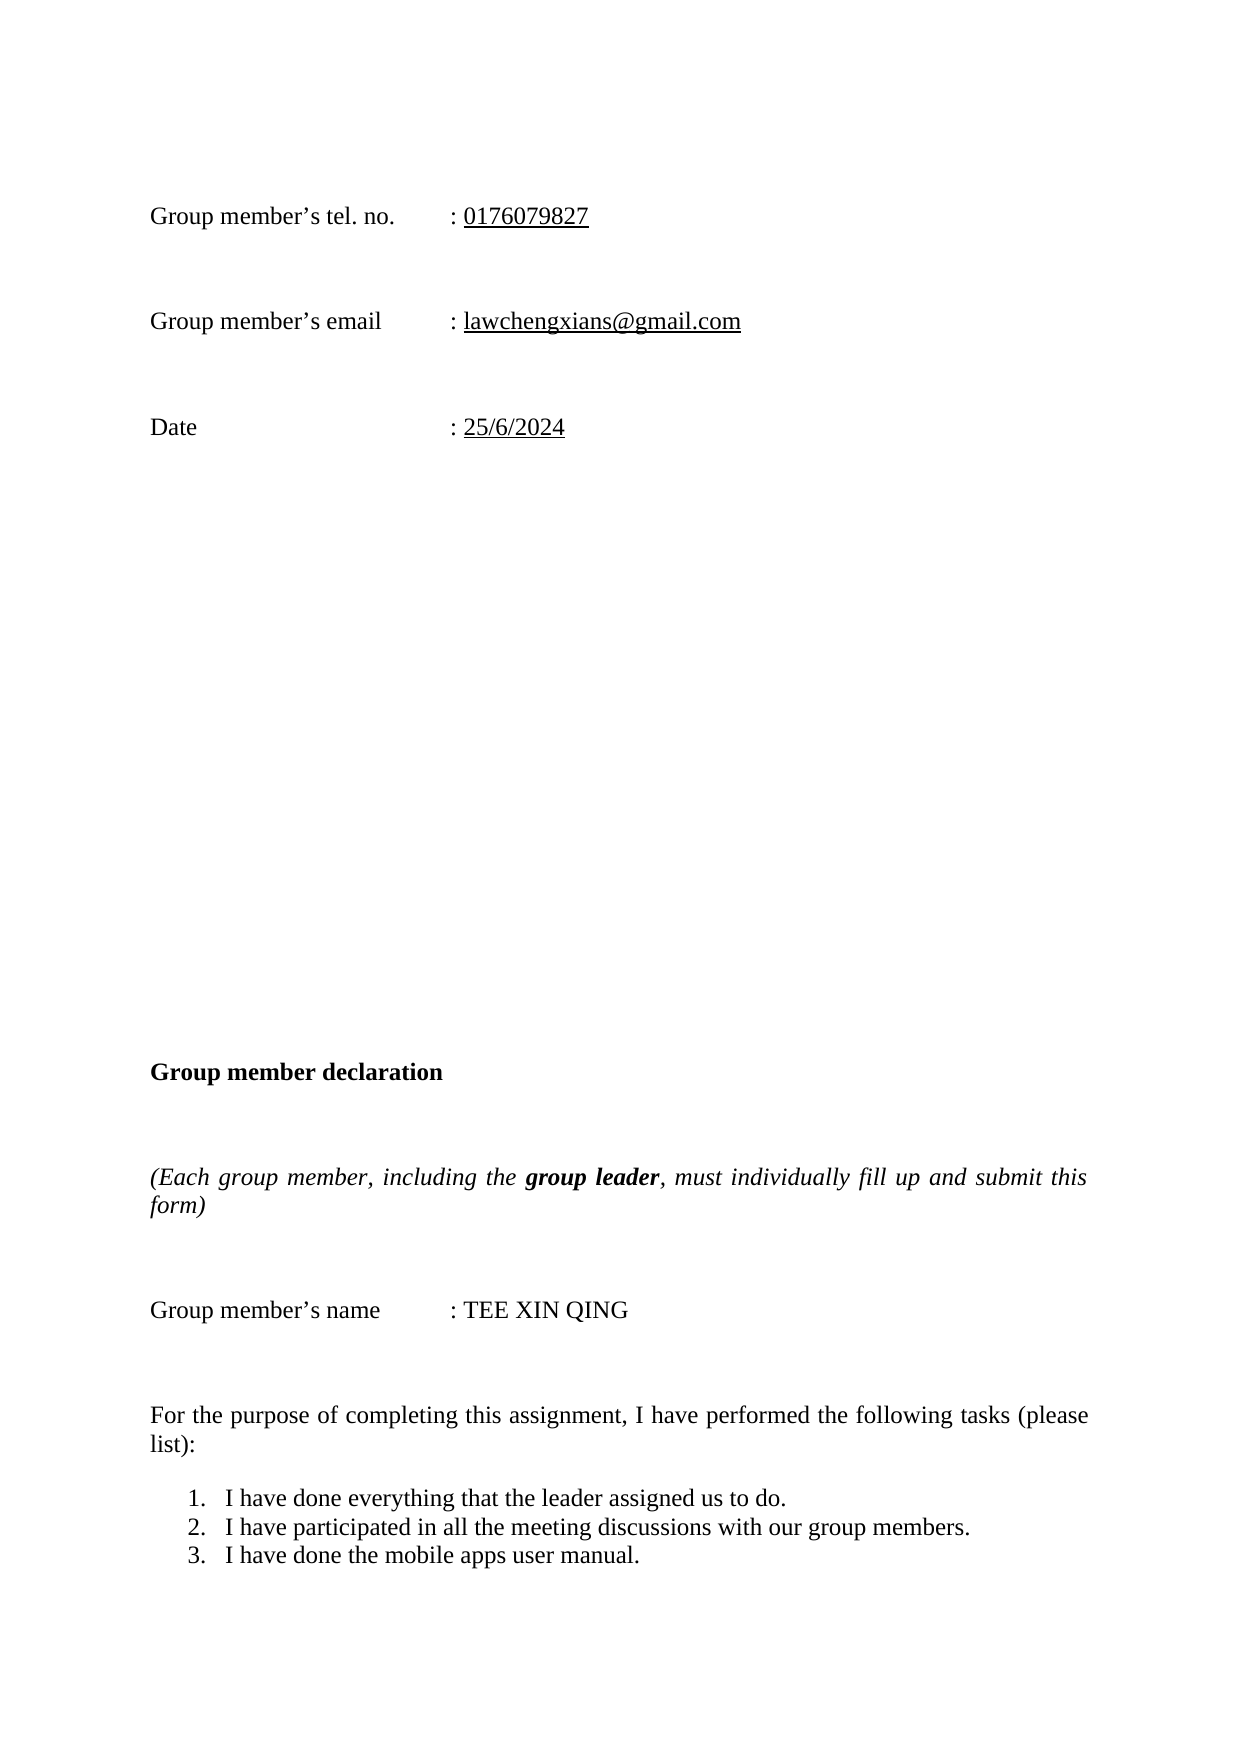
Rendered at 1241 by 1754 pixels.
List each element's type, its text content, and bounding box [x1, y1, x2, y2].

text Group member’s name : TEE XIN QING [150, 1296, 1090, 1324]
text Group member’s email : lawchengxians@gmail.com [150, 306, 1090, 335]
text (Each group member, including the group leader, must individually fill up and submit this form) [150, 1162, 1090, 1219]
text For the purpose of completing this assignment, I have performed the following tasks (please list): [150, 1401, 1090, 1458]
text Date : 25/6/2024 [150, 412, 1090, 440]
list I have done everything that the leader assigned us to do. [187, 1483, 1090, 1512]
list I have participated in all the meeting discussions with our group members. [187, 1512, 1090, 1541]
text Group member’s tel. no. : 0176079827 [150, 201, 1090, 230]
list I have done the mobile apps user manual. [187, 1541, 1090, 1569]
text Group member declaration [150, 1057, 1090, 1085]
